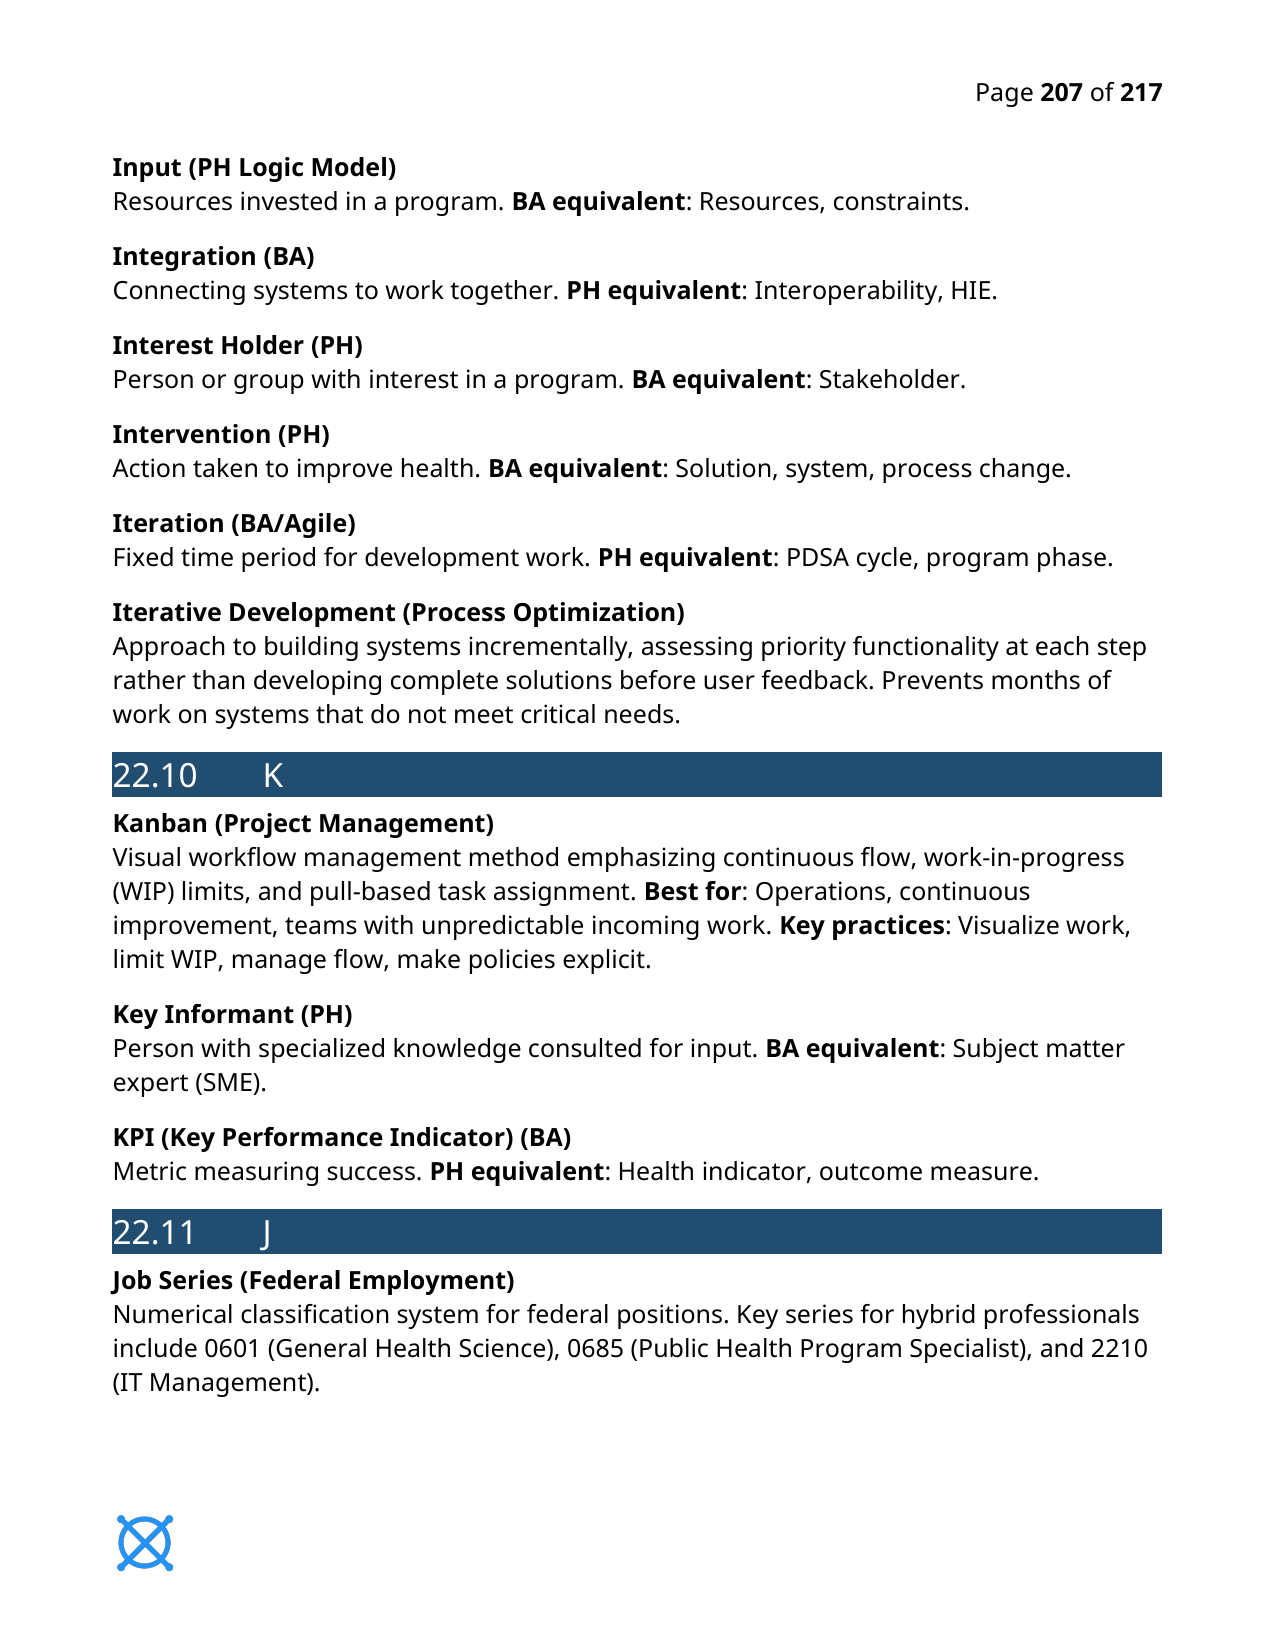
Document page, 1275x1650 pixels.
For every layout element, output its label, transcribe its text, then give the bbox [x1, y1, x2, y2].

text KPI (Key Performance Indicator) (BA) [112, 1120, 1162, 1154]
text Key Informant (PH) [112, 997, 1162, 1031]
text Job Series (Federal Employment) [112, 1262, 1162, 1297]
text Visual workflow management method emphasizing continuous flow, work-in-progress (WIP) limits, and pull-based task assignment. Best for: Operations, continuous improvement, teams with unpredictable incoming work. Key practices: Visualize work, limit WIP, manage flow, make policies explicit. [112, 840, 1162, 976]
text Approach to building systems incrementally, assessing priority functionality at each step rather than developing complete solutions before user feedback. Prevents months of work on systems that do not meet critical needs. [112, 629, 1162, 731]
text Kanban (Project Management) [112, 806, 1162, 840]
text Iteration (BA/Agile) [112, 506, 1162, 540]
text Person with specialized knowledge consulted for input. BA equivalent: Subject matter expert (SME). [112, 1031, 1162, 1099]
text Connecting systems to work together. PH equivalent: Interoperability, HIE. [112, 273, 1162, 307]
subtitle J [112, 1209, 1162, 1254]
text Iterative Development (Process Optimization) [112, 595, 1162, 629]
text Action taken to improve health. BA equivalent: Solution, system, process change. [112, 451, 1162, 485]
text Intervention (PH) [112, 417, 1162, 451]
text Metric measuring success. PH equivalent: Health indicator, outcome measure. [112, 1154, 1162, 1188]
text Interest Holder (PH) [112, 328, 1162, 362]
text Fixed time period for development work. PH equivalent: PDSA cycle, program phase. [112, 540, 1162, 574]
text Integration (BA) [112, 239, 1162, 273]
picture [112, 1511, 177, 1575]
text Person or group with interest in a program. BA equivalent: Stakeholder. [112, 362, 1162, 396]
text Input (PH Logic Model) [112, 150, 1162, 184]
subtitle K [112, 752, 1162, 797]
text Resources invested in a program. BA equivalent: Resources, constraints. [112, 184, 1162, 218]
text Numerical classification system for federal positions. Key series for hybrid professionals include 0601 (General Health Science), 0685 (Public Health Program Specialist), and 2210 (IT Management). [112, 1297, 1162, 1399]
